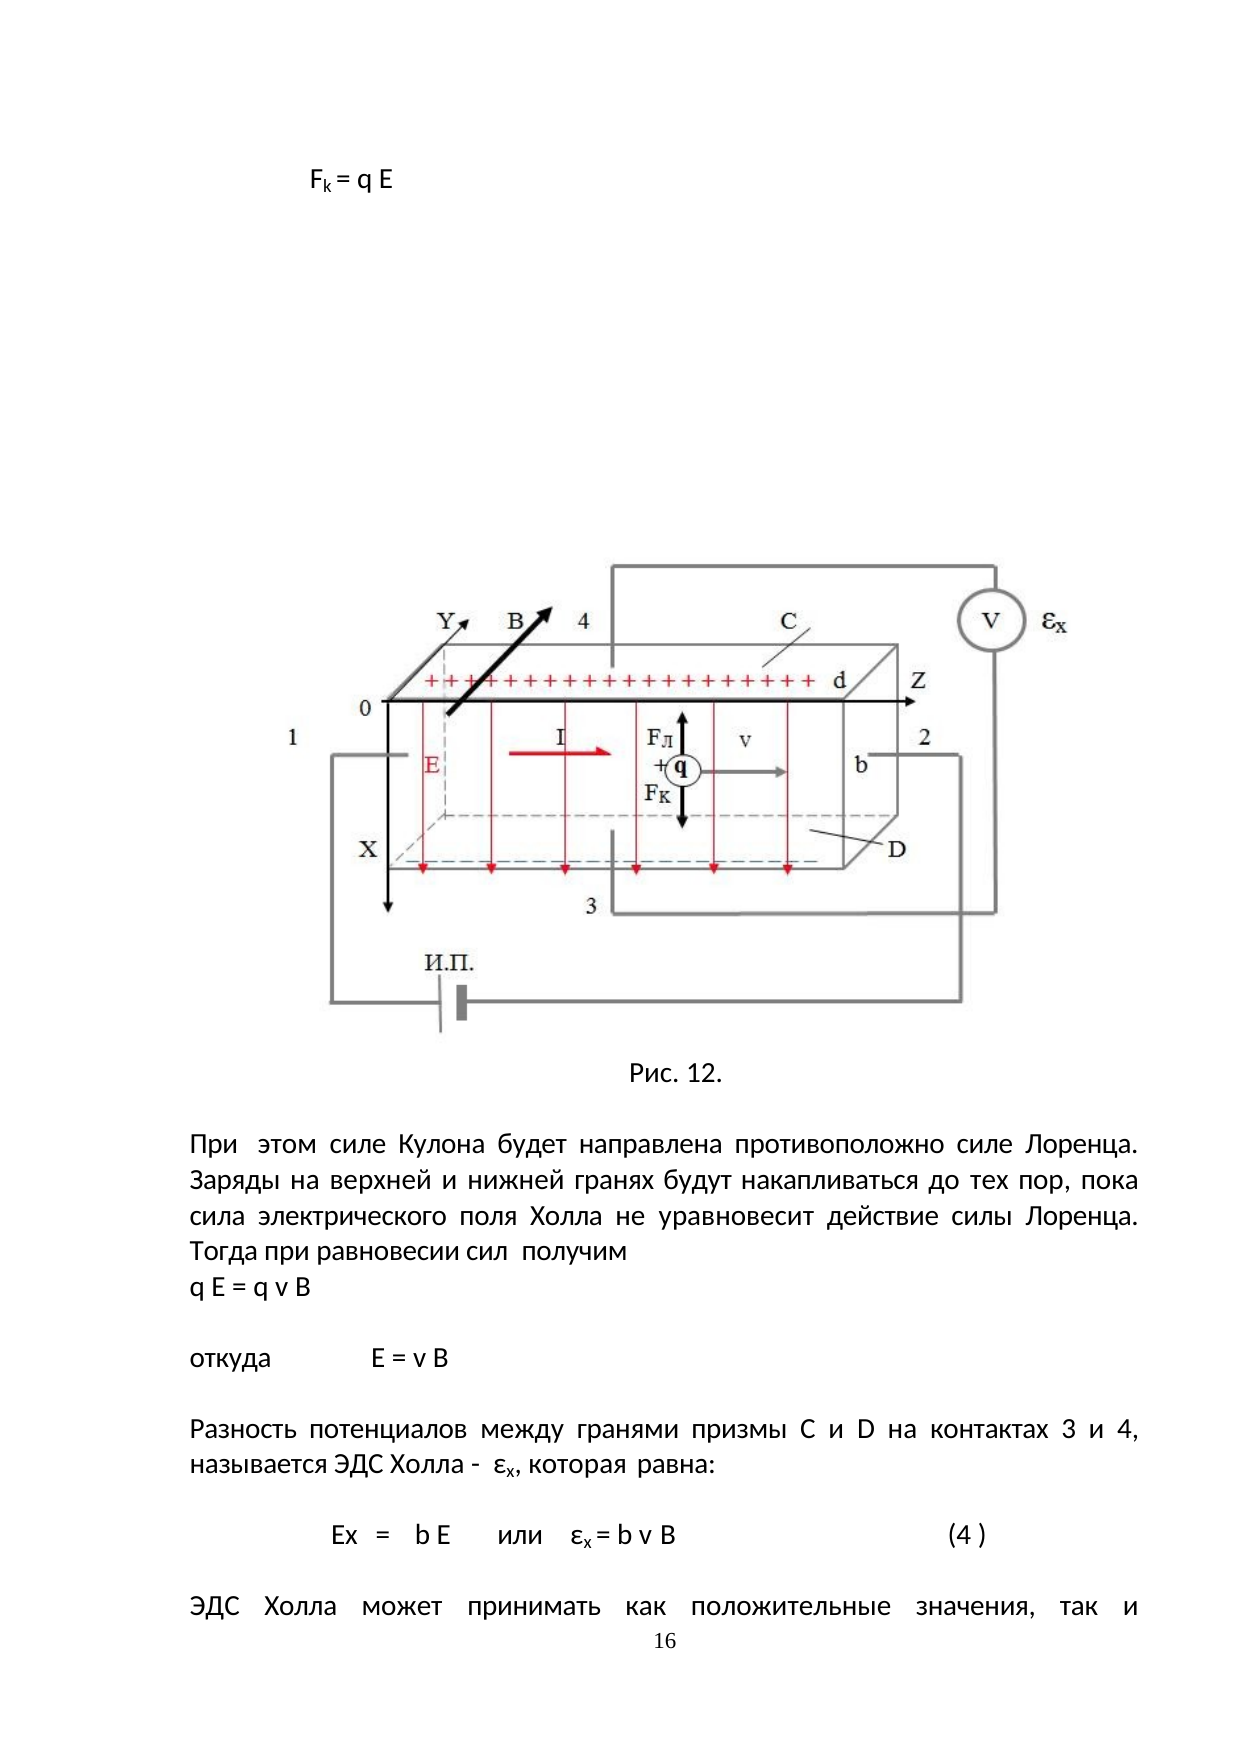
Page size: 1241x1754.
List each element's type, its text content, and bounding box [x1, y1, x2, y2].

text Рис. 12. [415, 1054, 937, 1090]
text q E = q v B [189, 1268, 1139, 1304]
picture [267, 527, 1086, 1051]
text Разность потенциалов между гранями призмы C и D на контактах 3 и 4, называется ЭДС Холла - εx, которая равна: [189, 1410, 1139, 1482]
text откуда E = v B [189, 1339, 1152, 1374]
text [189, 1587, 1139, 1622]
text Fk = q E [309, 160, 1139, 197]
text Εx = b E или εx = b v B (4 ) [331, 1516, 1139, 1553]
text При этом силе Кулона будет направлена противоположно силе Лоренца. Заряды на верхней и нижней гранях будут накапливаться до тех пор, пока сила электрического поля Холла не уравновесит действие силы Лоренца. Тогда при равновесии сил получим [189, 1126, 1139, 1268]
